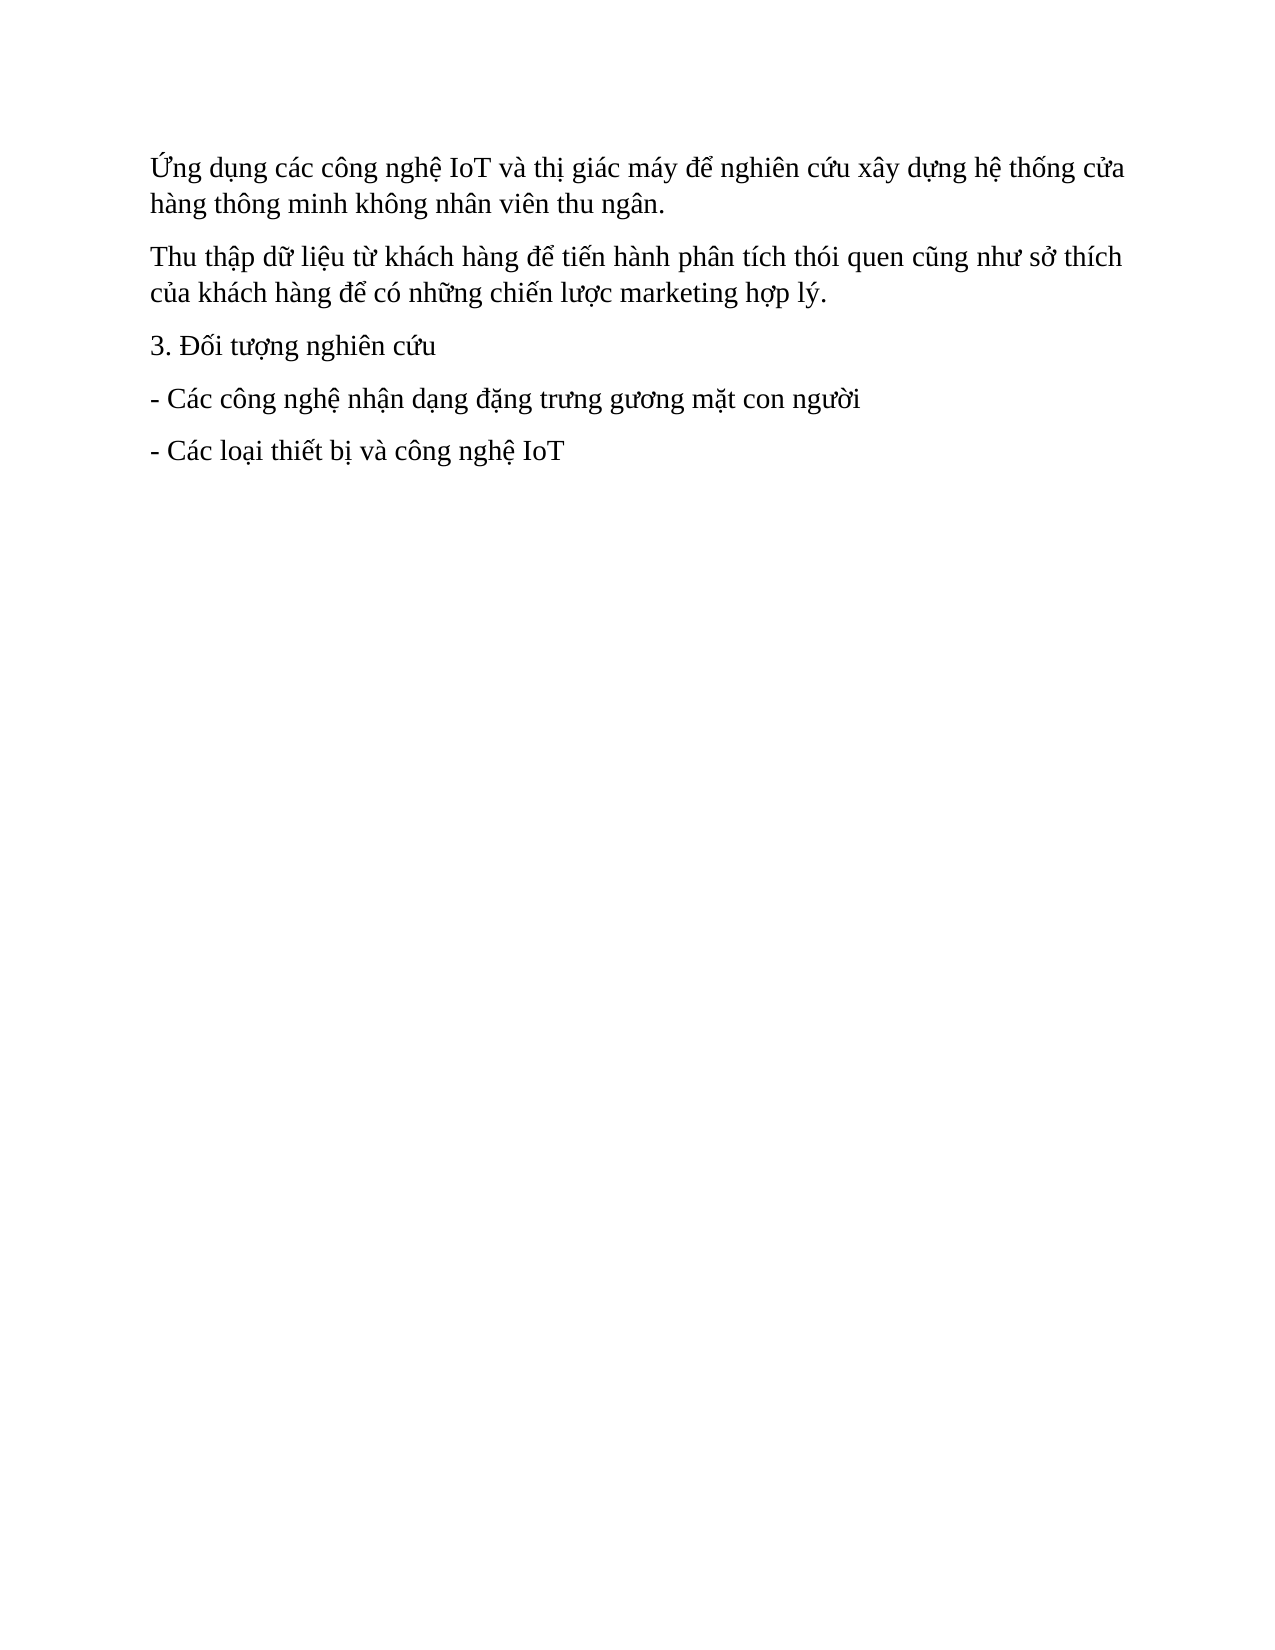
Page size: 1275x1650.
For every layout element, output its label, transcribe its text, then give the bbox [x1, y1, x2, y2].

text Thu thập dữ liệu từ khách hàng để tiến hành phân tích thói quen cũng như sở thích của khách hàng để có những chiến lược marketing hợp lý. [150, 239, 1125, 309]
text 3. Đối tượng nghiên cứu [150, 328, 1125, 361]
text - Các công nghệ nhận dạng đặng trưng gương mặt con người [150, 381, 1125, 414]
text Ứng dụng các công nghệ IoT và thị giác máy để nghiên cứu xây dựng hệ thống cửa hàng thông minh không nhân viên thu ngân. [150, 150, 1125, 220]
text - Các loại thiết bị và công nghệ IoT [150, 433, 1125, 467]
